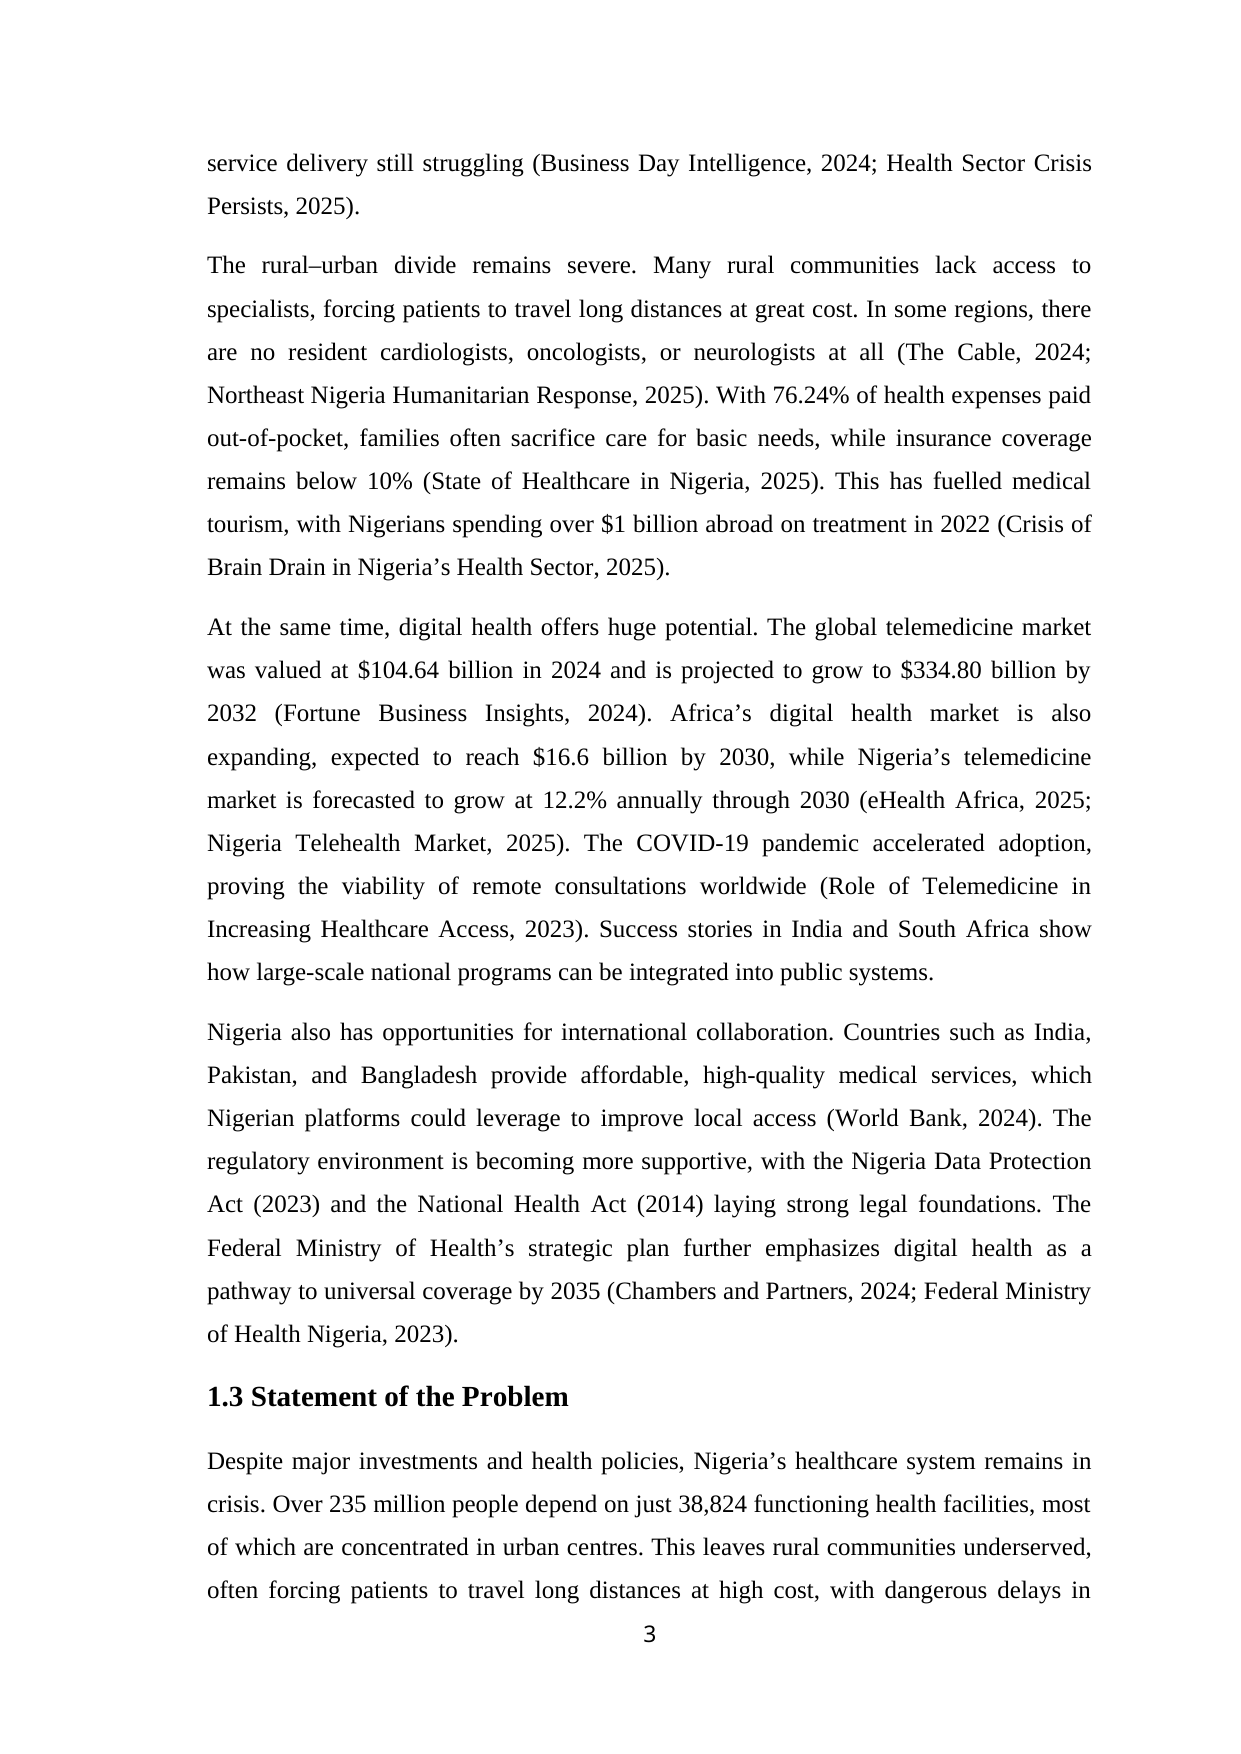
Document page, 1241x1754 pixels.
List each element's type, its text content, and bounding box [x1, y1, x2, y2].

text Nigeria also has opportunities for international collaboration. Countries such as India, Pakistan, and Bangladesh provide affordable, high-quality medical services, which Nigerian platforms could leverage to improve local access (World Bank, 2024). The regulatory environment is becoming more supportive, with the Nigeria Data Protection Act (2023) and the National Health Act (2014) laying strong legal foundations. The Federal Ministry of Health’s strategic plan further emphasizes digital health as a pathway to universal coverage by 2035 (Chambers and Partners, 2024; Federal Ministry of Health Nigeria, 2023). [207, 1017, 1092, 1348]
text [207, 148, 1092, 219]
text At the same time, digital health offers huge potential. The global telemedicine market was valued at $104.64 billion in 2024 and is projected to grow to $334.80 billion by 2032 (Fortune Business Insights, 2024). Africa’s digital health market is also expanding, expected to reach $16.6 billion by 2030, while Nigeria’s telemedicine market is forecasted to grow at 12.2% annually through 2030 (eHealth Africa, 2025; Nigeria Telehealth Market, 2025). The COVID-19 pandemic accelerated adoption, proving the viability of remote consultations worldwide (Role of Telemedicine in Increasing Healthcare Access, 2023). Success stories in India and South Africa show how large-scale national programs can be integrated into public systems. [207, 612, 1092, 986]
text The rural–urban divide remains severe. Many rural communities lack access to specialists, forcing patients to travel long distances at great cost. In some regions, there are no resident cardiologists, oncologists, or neurologists at all (The Cable, 2024; Northeast Nigeria Humanitarian Response, 2025). With 76.24% of health expenses paid out-of-pocket, families often sacrifice care for basic needs, while insurance coverage remains below 10% (State of Healthcare in Nigeria, 2025). This has fuelled medical tourism, with Nigerians spending over $1 billion abroad on treatment in 2022 (Crisis of Brain Drain in Nigeria’s Health Sector, 2025). [207, 251, 1092, 581]
text 1.3 Statement of the Problem [207, 1379, 1092, 1412]
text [207, 1446, 1092, 1604]
